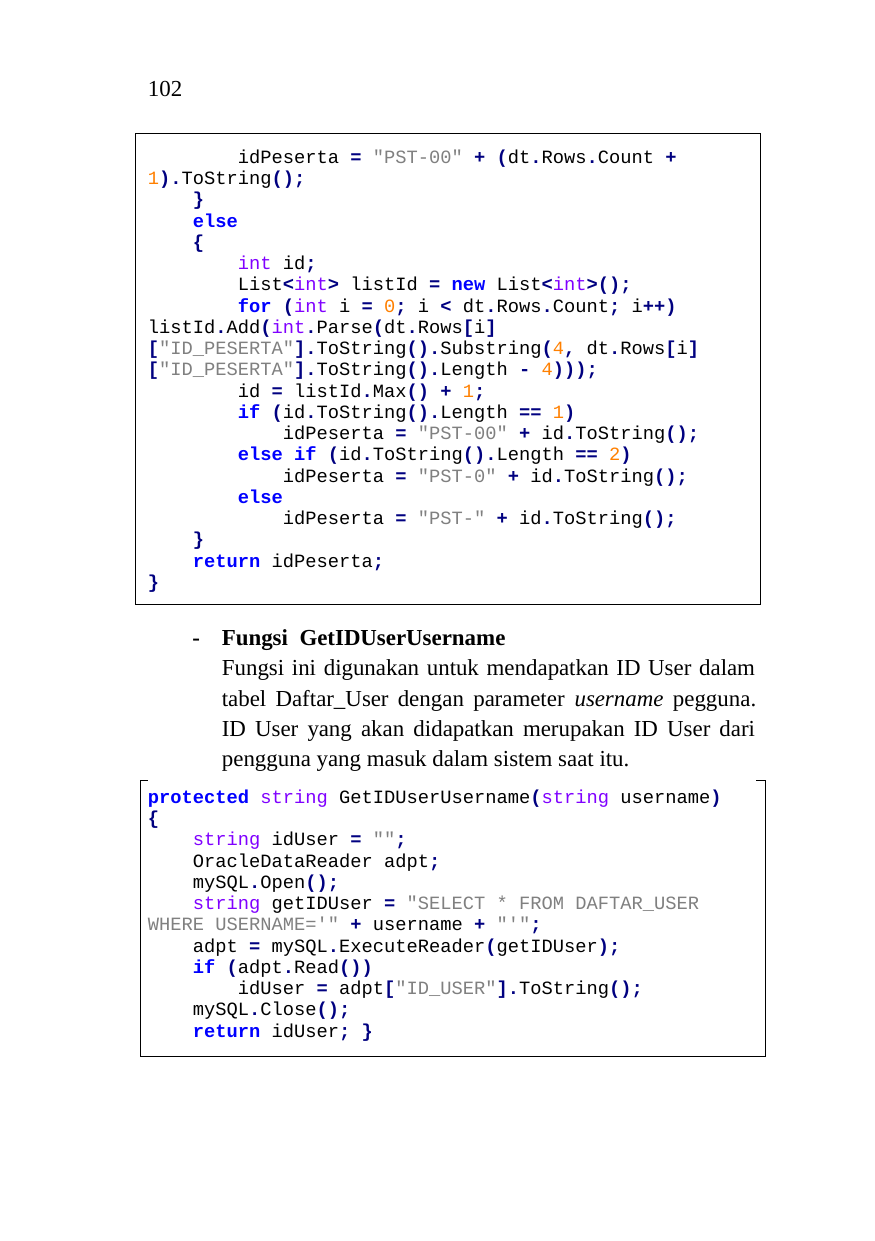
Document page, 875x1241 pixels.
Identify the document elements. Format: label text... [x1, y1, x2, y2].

text idPeserta = "PST-00" + id.ToString(); [148, 424, 756, 445]
text } [148, 530, 756, 551]
text return idUser; } [148, 1021, 756, 1043]
text for (int i = 0; i < dt.Rows.Count; i++) listId.Add(int.Parse(dt.Rows[i]["ID_PESERTA"].ToString().Substring(4, dt.Rows[i]["ID_PESERTA"].ToString().Length - 4))); [148, 296, 756, 381]
text else if (id.ToString().Length == 2) [148, 445, 756, 466]
text idPeserta = "PST-" + id.ToString(); [148, 509, 756, 530]
text mySQL.Close(); [148, 1000, 756, 1021]
text List<int> listId = new List<int>(); [148, 275, 756, 296]
list Fungsi GetIDUserUsername [192, 624, 756, 651]
text return idPeserta; [148, 551, 756, 573]
text string idUser = ""; [148, 830, 756, 851]
text { [148, 233, 756, 254]
text Fungsi ini digunakan untuk mendapatkan ID User dalam tabel Daftar_User dengan parameter username pegguna. ID User yang akan didapatkan merupakan ID User dari pengguna yang masuk dalam sistem saat itu. [222, 654, 756, 771]
text if (id.ToString().Length == 1) [148, 403, 756, 424]
text id = listId.Max() + 1; [148, 381, 756, 403]
text idUser = adpt["ID_USER"].ToString(); [148, 979, 756, 1000]
text idPeserta = "PST-0" + id.ToString(); [148, 466, 756, 488]
text mySQL.Open(); [148, 873, 756, 894]
text { [148, 809, 756, 830]
text } [148, 573, 756, 594]
text int id; [148, 254, 756, 275]
text OracleDataReader adpt; [148, 851, 756, 873]
text protected string GetIDUserUsername(string username) [148, 788, 756, 809]
text idPeserta = "PST-00" + (dt.Rows.Count + 1).ToString(); [148, 148, 756, 190]
text } [148, 190, 756, 211]
text if (adpt.Read()) [148, 958, 756, 979]
text adpt = mySQL.ExecuteReader(getIDUser); [148, 936, 756, 958]
text string getIDUser = "SELECT * FROM DAFTAR_USER WHERE USERNAME='" + username + "'"; [148, 894, 756, 936]
text else [148, 488, 756, 509]
text else [148, 211, 756, 233]
